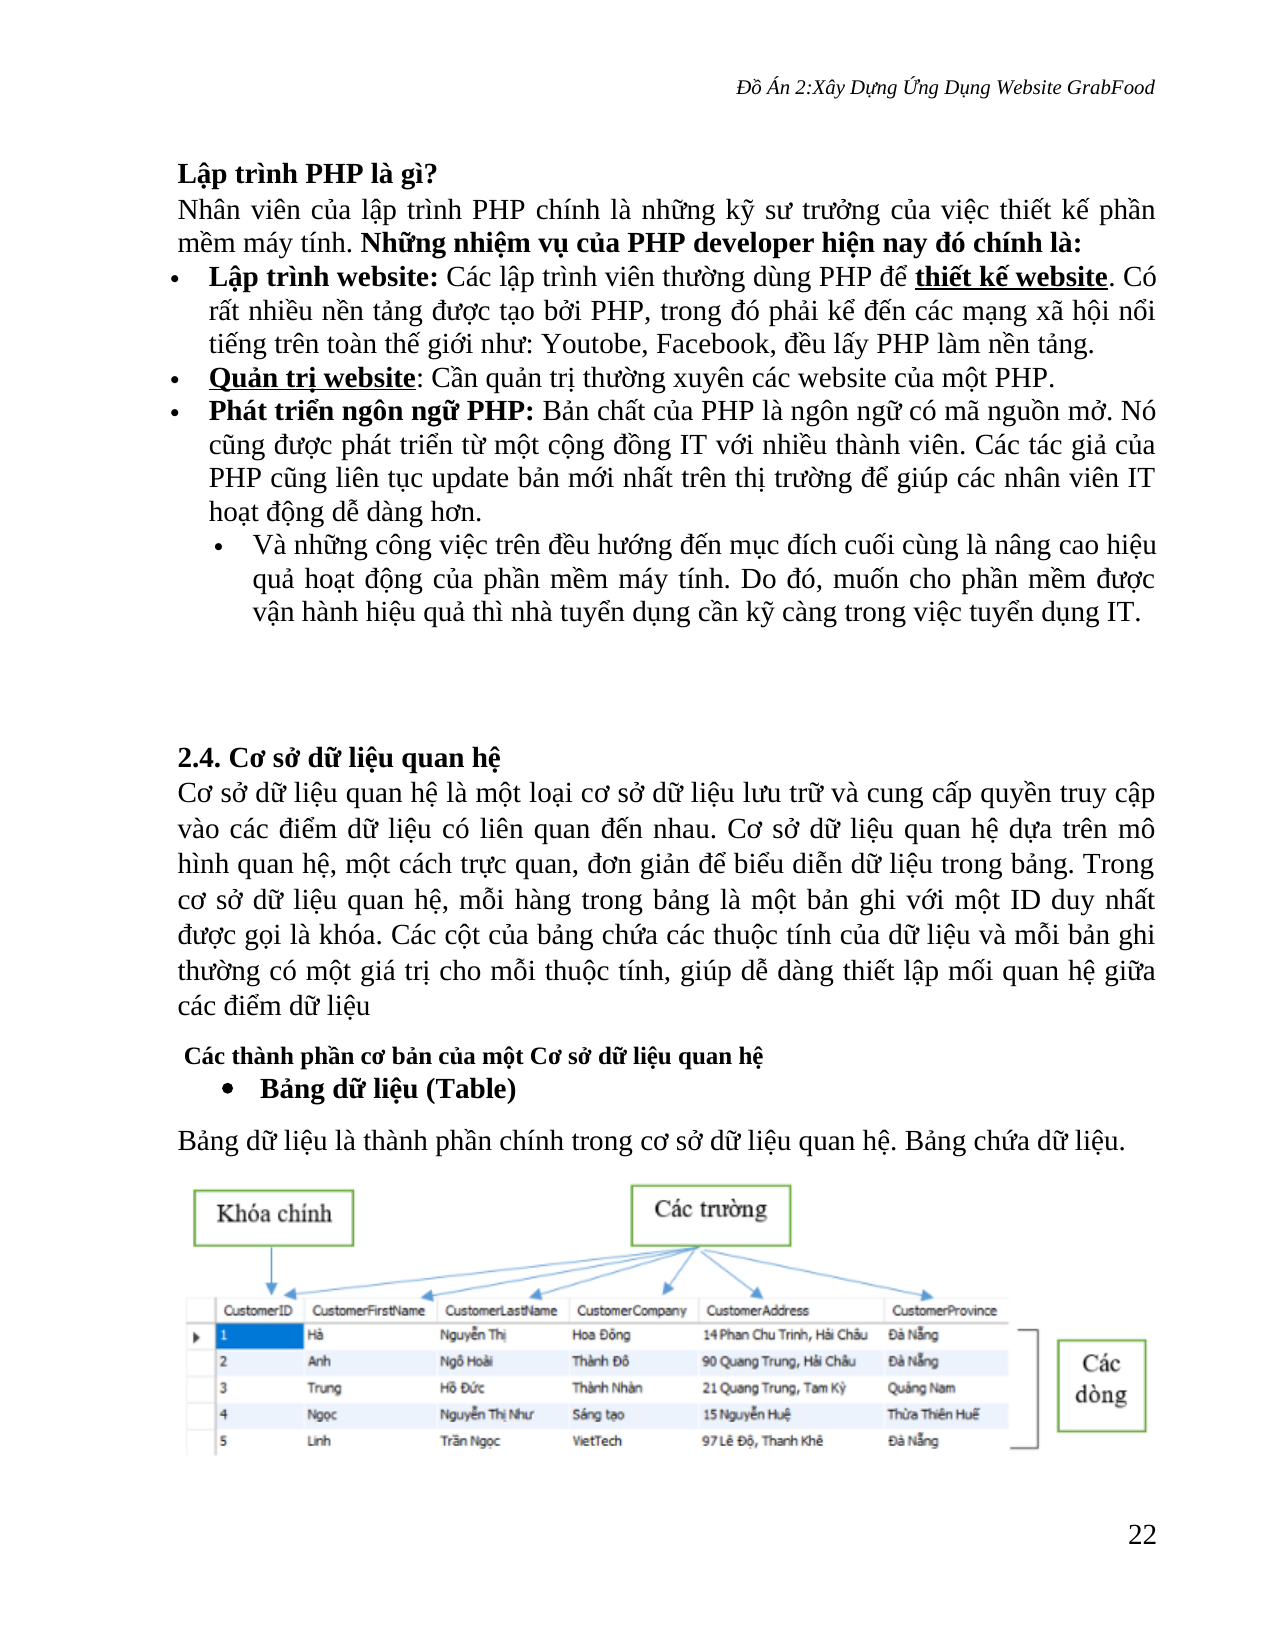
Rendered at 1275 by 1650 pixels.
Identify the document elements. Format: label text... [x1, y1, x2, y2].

list Phát triển ngôn ngữ PHP: Bản chất của PHP là ngôn ngữ có mã nguồn mở. Nó cũng được phát triển từ một cộng đồng IT với nhiều thành viên. Các tác giả của PHP cũng liên tục update bản mới nhất trên thị trường để giúp các nhân viên IT hoạt động dễ dàng hơn. [171, 393, 1157, 527]
subtitle 2.4. Cơ sở dữ liệu quan hệ [177, 740, 1157, 773]
text Nhân viên của lập trình PHP chính là những kỹ sư trưởng của việc thiết kế phần mềm máy tính. Những nhiệm vụ của PHP developer hiện nay đó chính là: [177, 192, 1157, 259]
list Quản trị website: Cần quản trị thường xuyên các website của một PHP. [171, 360, 1157, 393]
text Cơ sở dữ liệu quan hệ là một loại cơ sở dữ liệu lưu trữ và cung cấp quyền truy cập vào các điểm dữ liệu có liên quan đến nhau. Cơ sở dữ liệu quan hệ dựa trên mô hình quan hệ, một cách trực quan, đơn giản để biểu diễn dữ liệu trong bảng. Trong cơ sở dữ liệu quan hệ, mỗi hàng trong bảng là một bản ghi với một ID duy nhất được gọi là khóa. Các cột của bảng chứa các thuộc tính của dữ liệu và mỗi bản ghi thường có một giá trị cho mỗi thuộc tính, giúp dễ dàng thiết lập mối quan hệ giữa các điểm dữ liệu [177, 775, 1157, 1022]
list Và những công việc trên đều hướng đến mục đích cuối cùng là nâng cao hiệu quả hoạt động của phần mềm máy tính. Do đó, muốn cho phần mềm được vận hành hiệu quả thì nhà tuyển dụng cần kỹ càng trong việc tuyển dụng IT. [215, 527, 1157, 628]
list Bảng dữ liệu (Table) [222, 1071, 1157, 1105]
list Lập trình website: Các lập trình viên thường dùng PHP để thiết kế website. Có rất nhiều nền tảng được tạo bởi PHP, trong đó phải kể đến các mạng xã hội nổi tiếng trên toàn thế giới như: Youtobe, Facebook, đều lấy PHP làm nền tảng. [171, 259, 1157, 360]
subtitle Lập trình PHP là gì? [177, 156, 1157, 190]
subtitle Các thành phần cơ bản của một Cơ sở dữ liệu quan hệ [177, 1041, 1157, 1069]
text Bảng dữ liệu là thành phần chính trong cơ sở dữ liệu quan hệ. Bảng chứa dữ liệu. [177, 1123, 1157, 1157]
picture [177, 1175, 1157, 1467]
